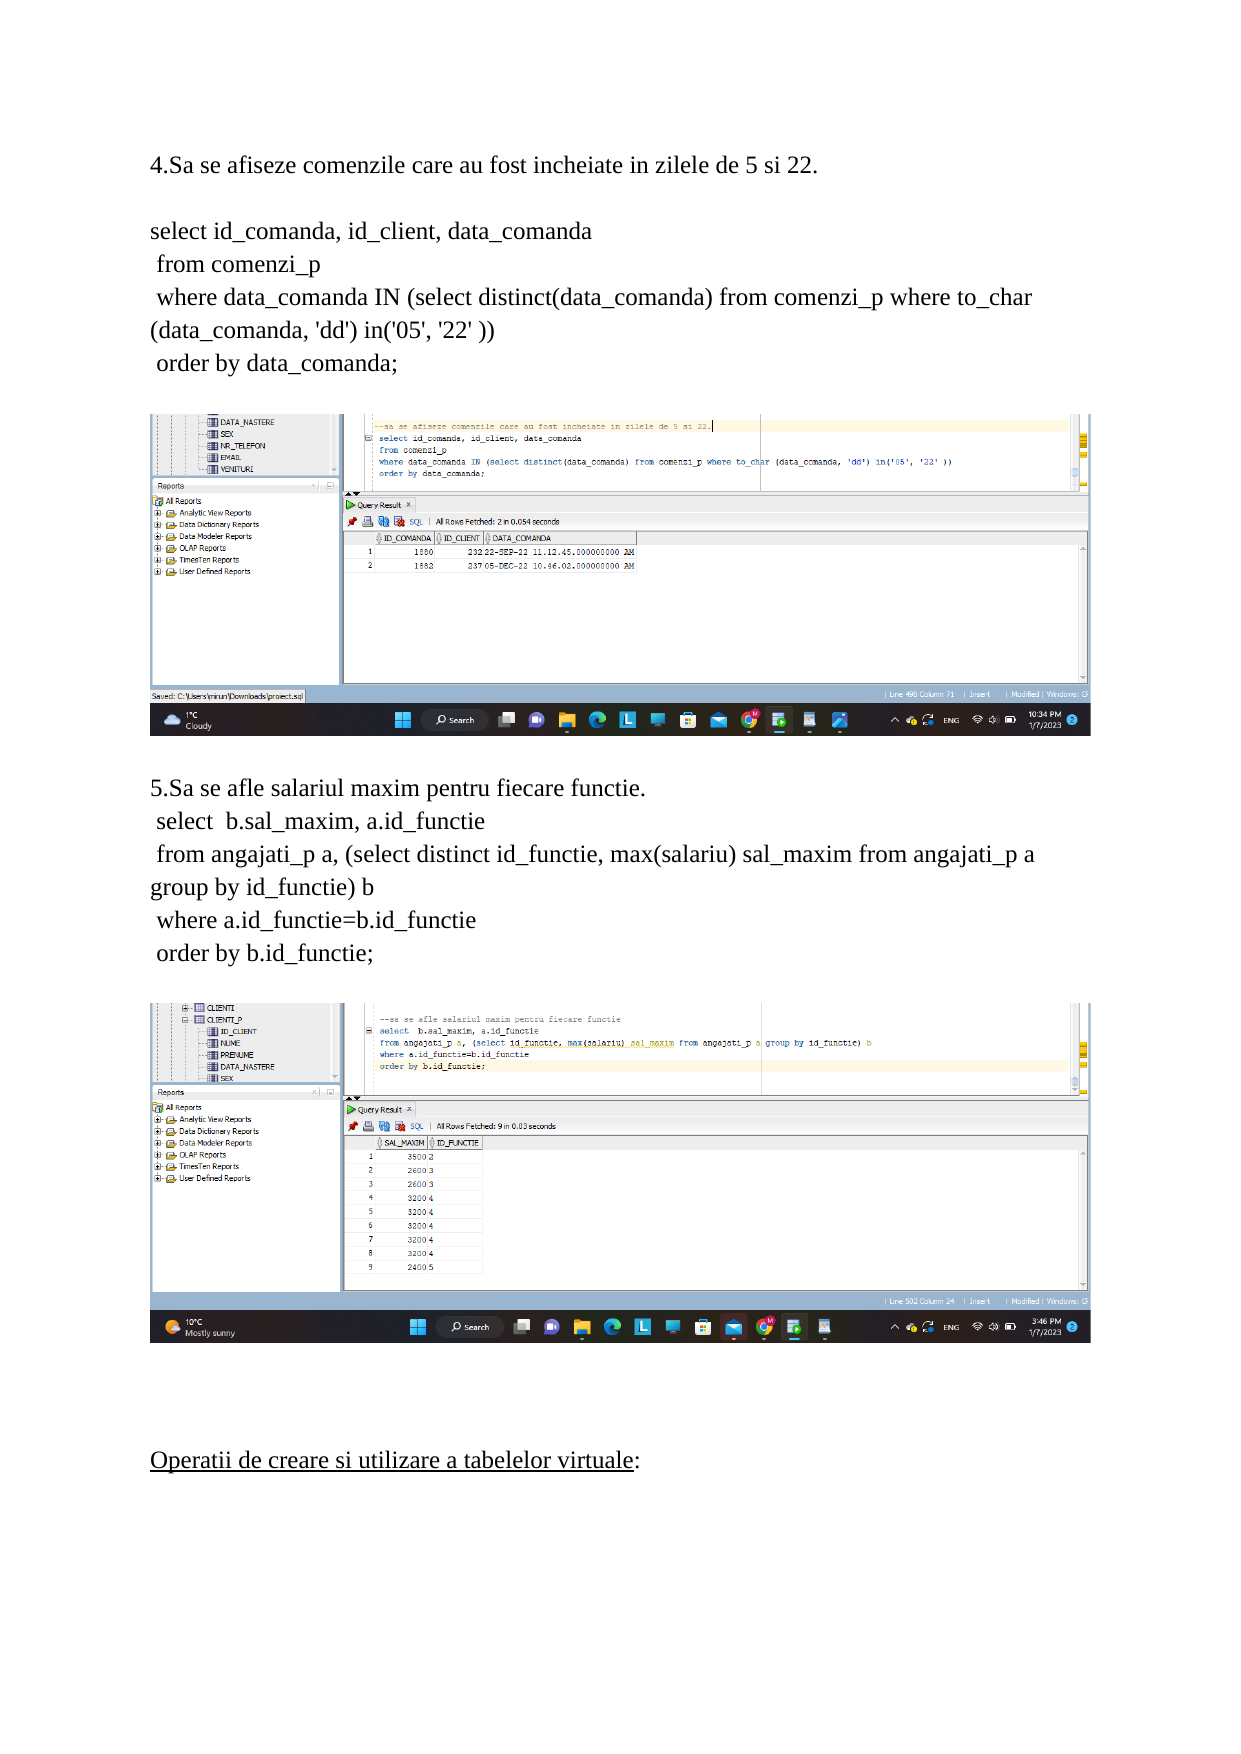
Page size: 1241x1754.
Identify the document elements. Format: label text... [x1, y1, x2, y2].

text where a.id_functie=b.id_functie [150, 905, 1090, 934]
text Operatii de creare si utilizare a tabelelor virtuale: [150, 1445, 1090, 1474]
text where data_comanda IN (select distinct(data_comanda) from comenzi_p where to_char (data_comanda, 'dd') in('05', '22' )) [150, 282, 1090, 344]
text from comenzi_p [150, 249, 1090, 278]
text 5.Sa se afle salariul maxim pentru fiecare functie. [150, 773, 1090, 802]
picture [150, 1003, 1091, 1343]
text select b.sal_maxim, a.id_functie [150, 806, 1090, 834]
text order by b.id_functie; [150, 938, 1090, 967]
text order by data_comanda; [150, 348, 1090, 377]
text select id_comanda, id_client, data_comanda [150, 216, 1090, 245]
picture [150, 414, 1091, 736]
text 4.Sa se afiseze comenzile care au fost incheiate in zilele de 5 si 22. [150, 150, 1090, 179]
text from angajati_p a, (select distinct id_functie, max(salariu) sal_maxim from angajati_p a group by id_functie) b [150, 839, 1090, 901]
